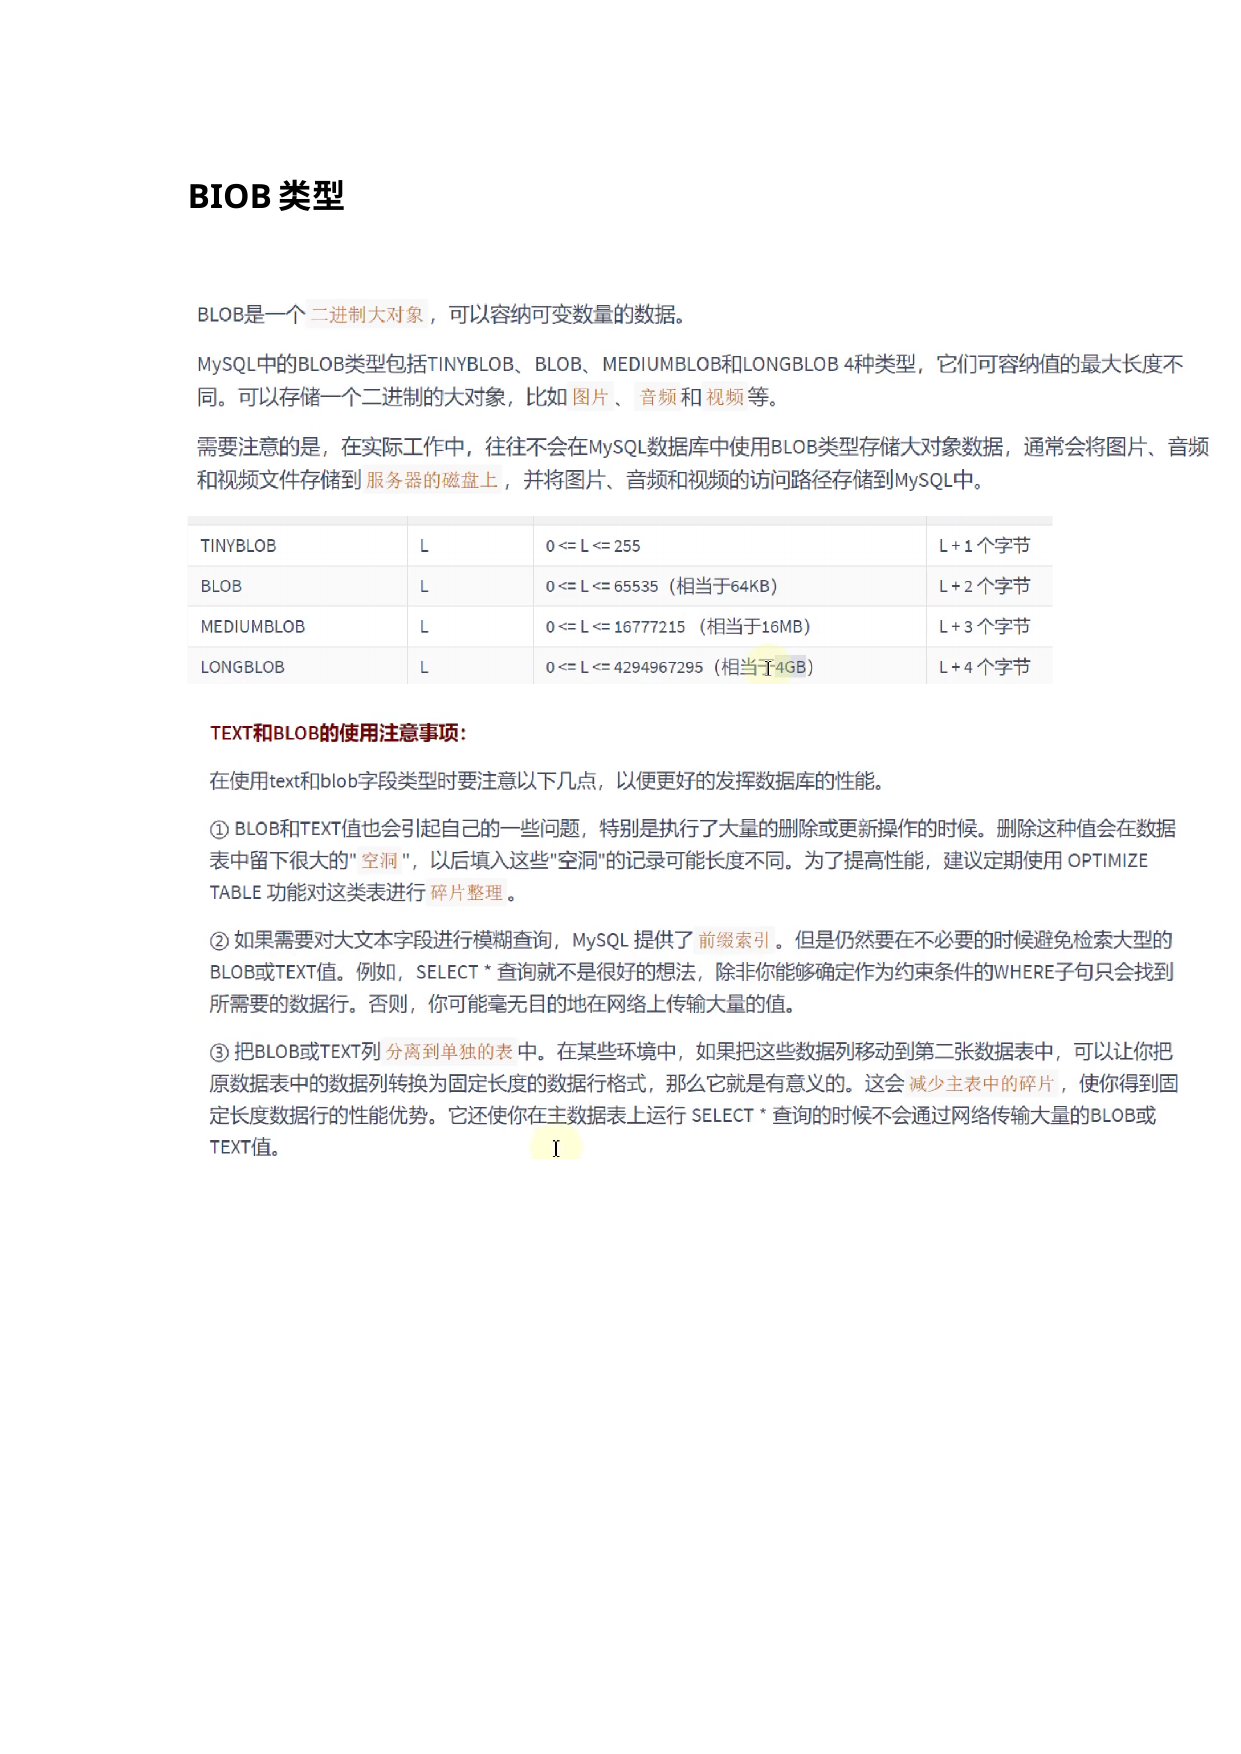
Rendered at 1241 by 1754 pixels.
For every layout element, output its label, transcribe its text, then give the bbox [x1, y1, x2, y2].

picture [187, 516, 1053, 684]
picture [187, 711, 1192, 1159]
subtitle BIOB类型 [187, 162, 1053, 227]
picture [187, 289, 1219, 494]
